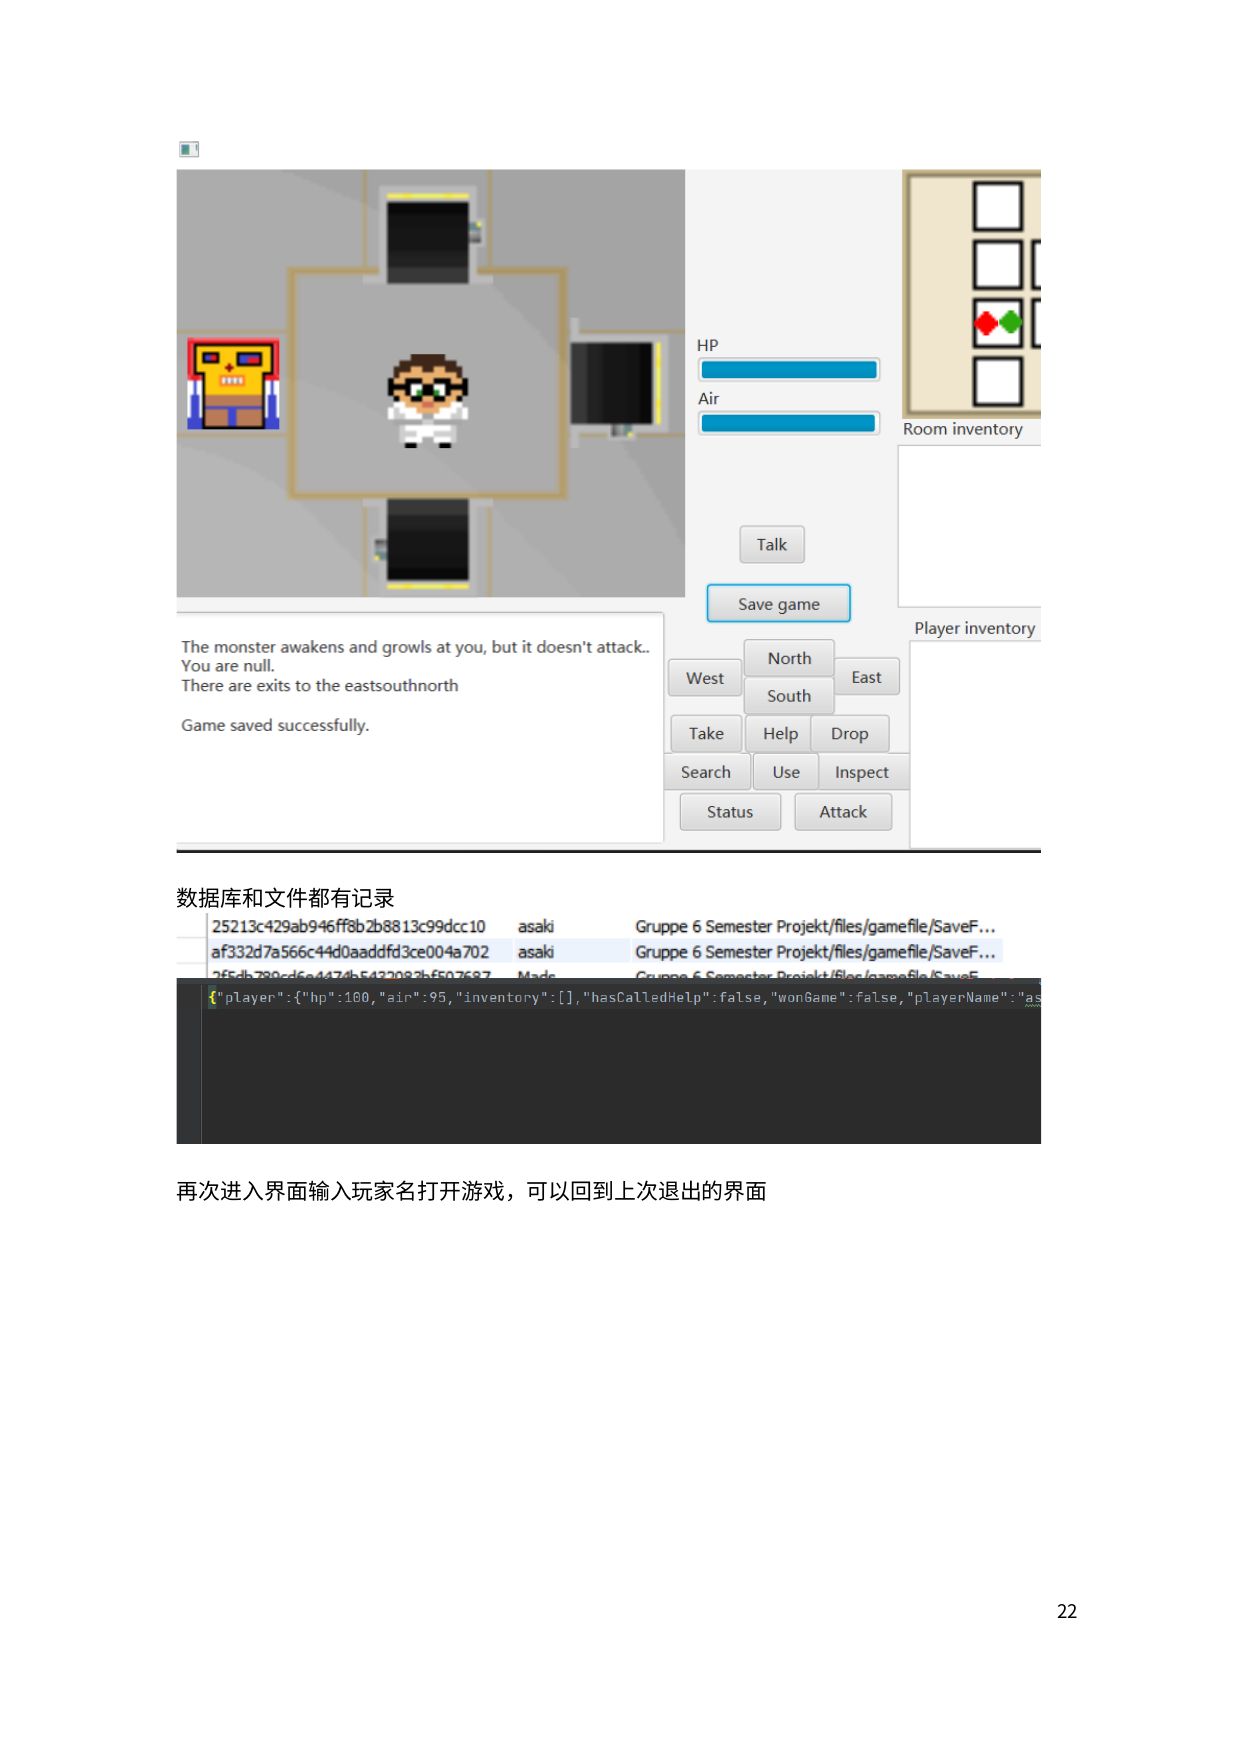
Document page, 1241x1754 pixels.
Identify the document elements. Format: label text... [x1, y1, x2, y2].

picture [176, 913, 1042, 1144]
picture [176, 133, 1041, 853]
list 数据库和文件都有记录 [177, 881, 1078, 913]
list 再次进入界面输入玩家名打开游戏，可以回到上次退出的界面 [177, 1173, 1078, 1206]
